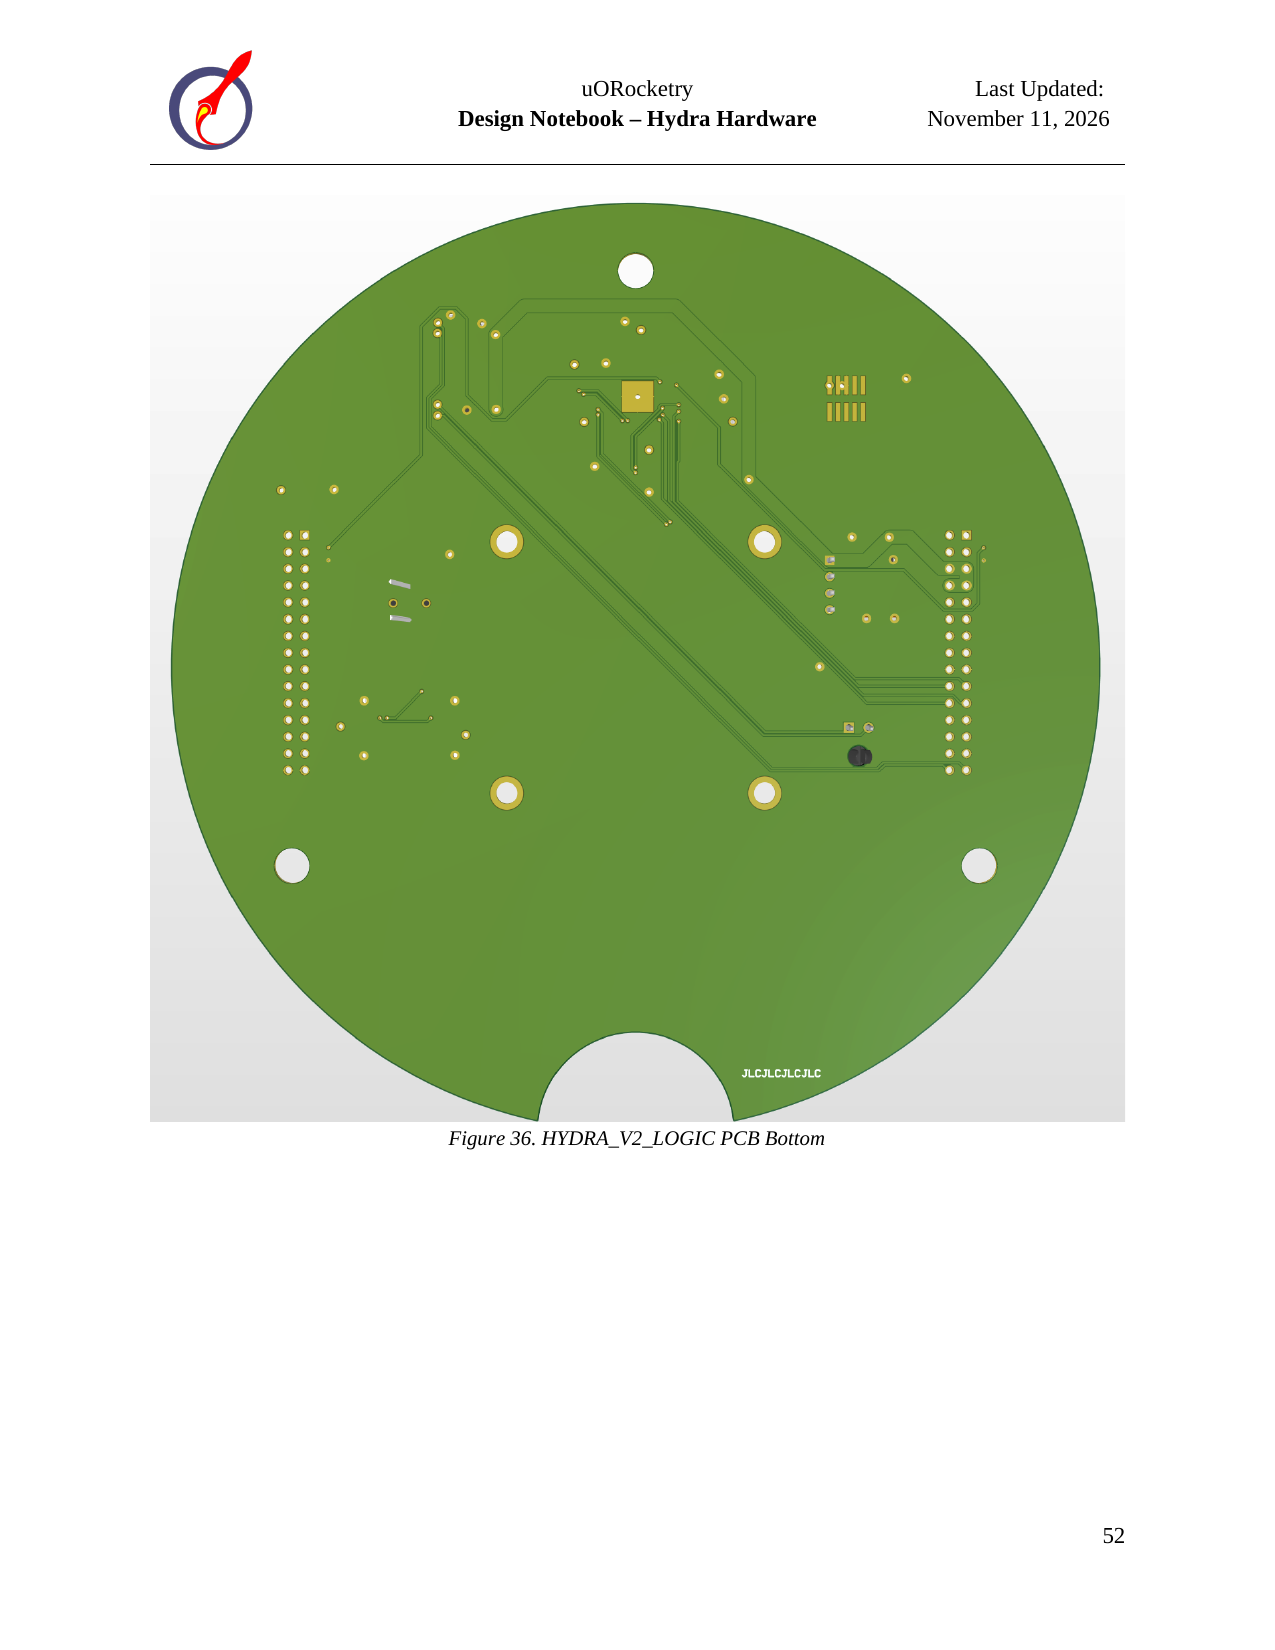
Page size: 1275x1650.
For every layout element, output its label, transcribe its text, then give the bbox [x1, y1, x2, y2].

picture [165, 46, 258, 152]
text Figure 36. HYDRA_V2_LOGIC PCB Bottom [150, 1126, 1125, 1150]
picture [150, 195, 1125, 1122]
